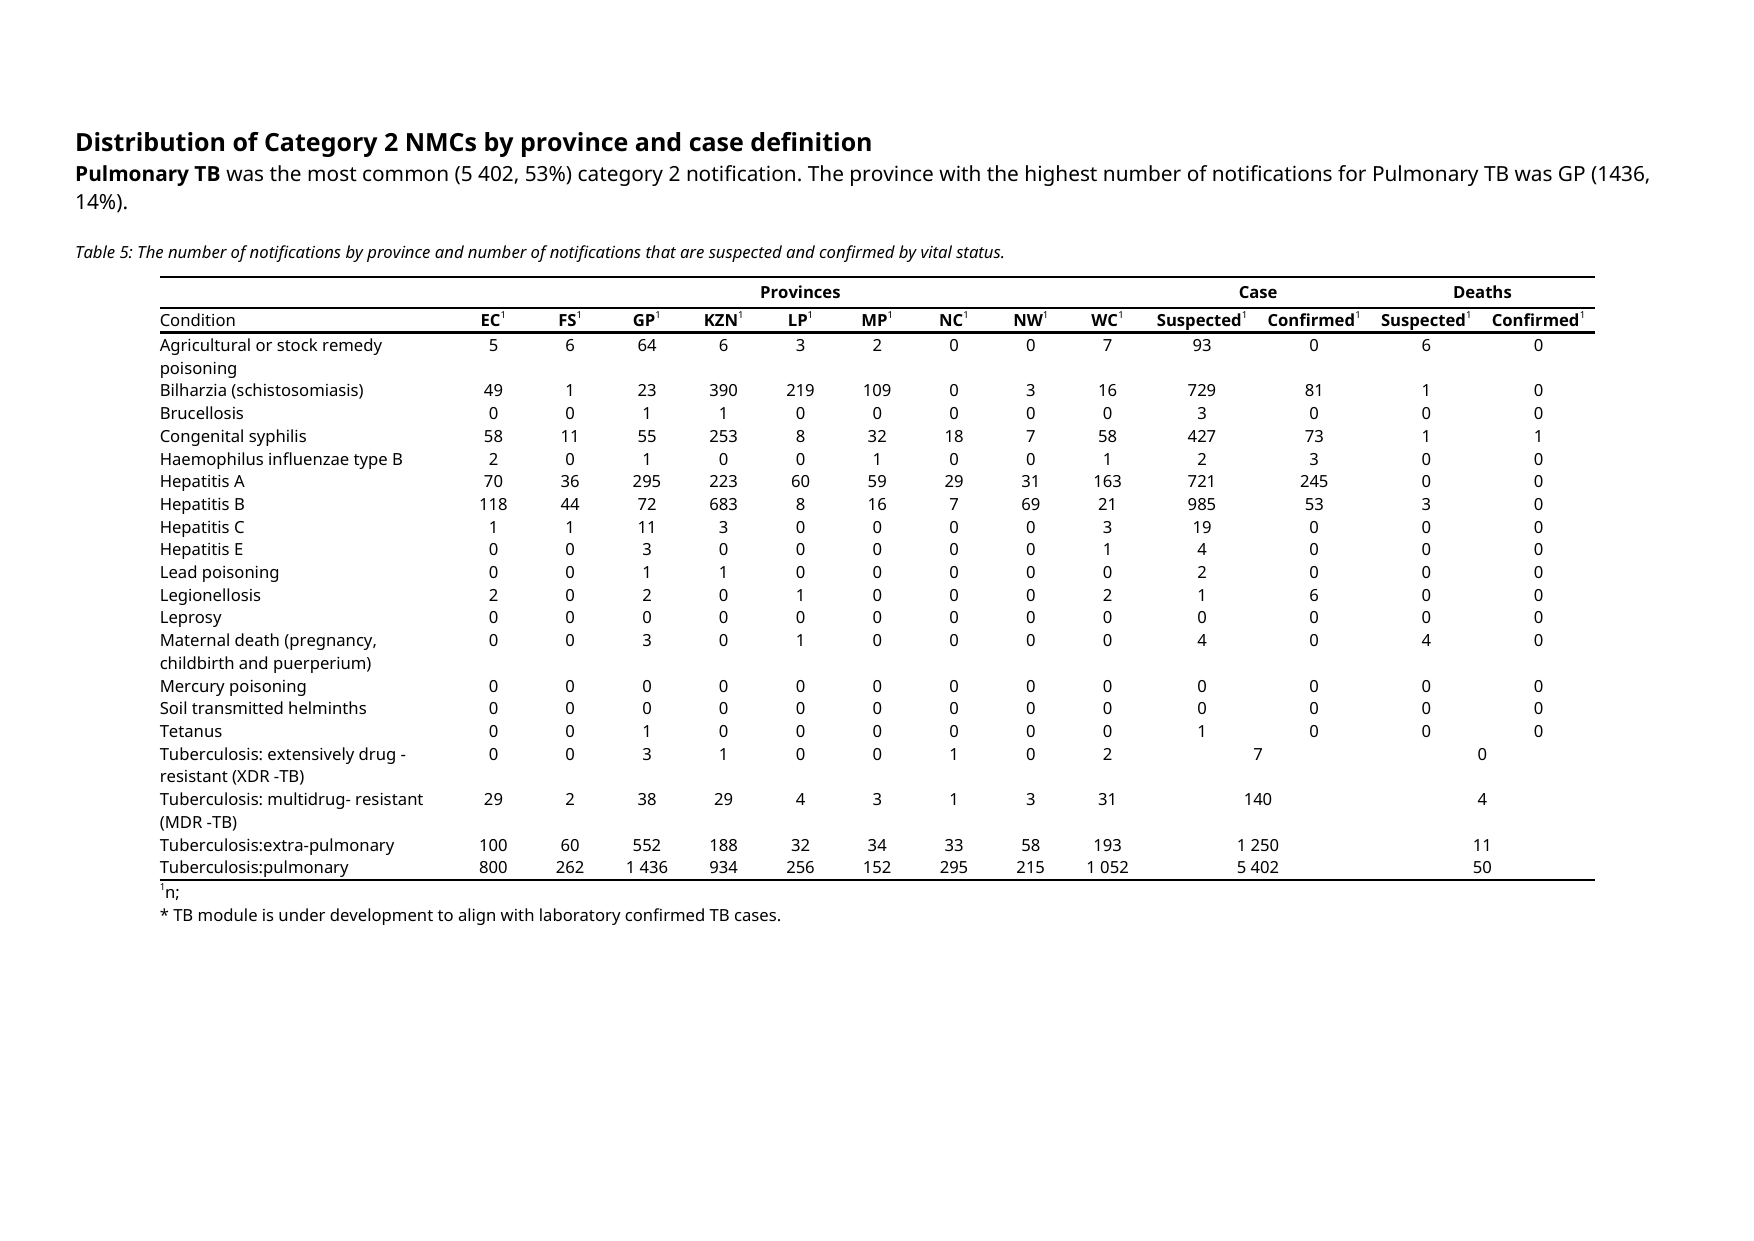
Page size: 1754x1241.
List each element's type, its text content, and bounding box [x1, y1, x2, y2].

table_cell 0 [839, 720, 915, 742]
table_cell 729 [1146, 379, 1258, 402]
table_cell 0 [455, 402, 532, 424]
table_cell 0 [1482, 402, 1594, 424]
table_cell 0 [915, 334, 992, 379]
table_cell 0 [992, 515, 1069, 538]
table_cell 0 [685, 629, 762, 674]
table_cell 0 [1482, 470, 1594, 492]
table_cell 0 [762, 538, 839, 561]
table_cell 1 [1069, 447, 1146, 470]
table_cell Suspected1 [1370, 309, 1482, 331]
table_cell 0 [992, 583, 1069, 606]
table_cell 552 [608, 833, 685, 856]
table_cell 0 [1482, 334, 1594, 379]
table_cell Congenital syphilis [160, 424, 455, 447]
table_cell 19 [1146, 515, 1258, 538]
table_cell 0 [1370, 606, 1482, 629]
table_cell 0 [1146, 697, 1258, 719]
table_cell 4 [1146, 538, 1258, 561]
table_cell 31 [1069, 788, 1146, 833]
table_cell 0 [685, 606, 762, 629]
text Pulmonary TB was the most common (5 402, 53%) category 2 notification. The province with the highest number of notifications for Pulmonary TB was GP (1436, 14%). [75, 159, 1679, 216]
table_cell 1 052 [1069, 856, 1146, 878]
table_cell Confirmed1 [1482, 309, 1594, 331]
table_cell 44 [532, 493, 608, 515]
table_cell 1 436 [608, 856, 685, 878]
table_cell 1 [455, 515, 532, 538]
table_cell 69 [992, 493, 1069, 515]
table_cell 0 [532, 720, 608, 742]
table_cell 2 [1069, 742, 1146, 788]
table_cell 1 [532, 379, 608, 402]
table_cell 49 [455, 379, 532, 402]
table_header Case [1146, 278, 1370, 307]
table_cell 4 [1370, 788, 1594, 833]
table_cell 2 [455, 583, 532, 606]
table_cell 0 [532, 742, 608, 788]
table_cell 0 [1482, 583, 1594, 606]
table_cell 53 [1258, 493, 1370, 515]
table_cell 60 [762, 470, 839, 492]
table_cell 0 [532, 583, 608, 606]
table_cell 0 [915, 538, 992, 561]
table_cell 0 [455, 561, 532, 583]
table_cell 0 [992, 674, 1069, 697]
table_cell 0 [839, 538, 915, 561]
table_cell EC1 [455, 309, 532, 331]
table_cell 0 [915, 447, 992, 470]
table_cell 1 [762, 629, 839, 674]
table_cell 6 [532, 334, 608, 379]
table_cell 219 [762, 379, 839, 402]
table_cell 3 [992, 788, 1069, 833]
table_cell 0 [1370, 515, 1482, 538]
table_cell 0 [839, 742, 915, 788]
table_cell 1 [608, 447, 685, 470]
table_cell 0 [1370, 447, 1482, 470]
table_cell 70 [455, 470, 532, 492]
table_cell 0 [915, 674, 992, 697]
table_cell 0 [1370, 720, 1482, 742]
table_cell 3 [1069, 515, 1146, 538]
table_cell 0 [1258, 674, 1370, 697]
table_cell Tuberculosis:pulmonary [160, 856, 455, 878]
table_cell 295 [608, 470, 685, 492]
table_cell Tuberculosis: multidrug- resistant (MDR -TB) [160, 788, 455, 833]
table_cell Confirmed1 [1258, 309, 1370, 331]
table_cell 2 [532, 788, 608, 833]
table_cell 3 [762, 334, 839, 379]
table_cell 3 [1370, 493, 1482, 515]
table_cell 58 [992, 833, 1069, 856]
table_cell 7 [992, 424, 1069, 447]
table_cell 0 [1482, 674, 1594, 697]
table_cell 5 [455, 334, 532, 379]
table_cell Hepatitis E [160, 538, 455, 561]
table_cell 21 [1069, 493, 1146, 515]
table_cell Tetanus [160, 720, 455, 742]
table_cell 1 [915, 788, 992, 833]
table_cell 163 [1069, 470, 1146, 492]
table_cell 0 [1258, 561, 1370, 583]
table_cell 0 [532, 629, 608, 674]
table_cell 0 [762, 515, 839, 538]
table_cell 0 [685, 447, 762, 470]
table_cell NW1 [992, 309, 1069, 331]
table_cell 1 [608, 402, 685, 424]
table_cell 0 [762, 606, 839, 629]
table_cell 0 [532, 674, 608, 697]
table_cell 58 [1069, 424, 1146, 447]
table_cell 6 [1258, 583, 1370, 606]
table_cell Hepatitis B [160, 493, 455, 515]
table_cell 0 [608, 606, 685, 629]
table_cell 38 [608, 788, 685, 833]
table_cell LP1 [762, 309, 839, 331]
table_cell Lead poisoning [160, 561, 455, 583]
table_cell Maternal death (pregnancy, childbirth and puerperium) [160, 629, 455, 674]
table_cell 0 [762, 447, 839, 470]
table_cell 0 [455, 697, 532, 719]
table_cell 0 [1069, 561, 1146, 583]
table_cell 0 [762, 674, 839, 697]
table_cell Tuberculosis:extra-pulmonary [160, 833, 455, 856]
table_cell 152 [839, 856, 915, 878]
table_cell 0 [1482, 720, 1594, 742]
table_cell Bilharzia (schistosomiasis) [160, 379, 455, 402]
table_cell 262 [532, 856, 608, 878]
table_cell 118 [455, 493, 532, 515]
table_cell 8 [762, 493, 839, 515]
table_cell Tuberculosis: extensively drug -resistant (XDR -TB) [160, 742, 455, 788]
table_cell 0 [992, 697, 1069, 719]
table_cell 0 [992, 561, 1069, 583]
table_cell 11 [608, 515, 685, 538]
table_cell 1 [685, 742, 762, 788]
table_cell 0 [992, 629, 1069, 674]
table_cell 683 [685, 493, 762, 515]
table_cell 0 [839, 402, 915, 424]
table_cell 11 [532, 424, 608, 447]
table_cell 188 [685, 833, 762, 856]
table_cell 0 [532, 538, 608, 561]
table_cell Hepatitis A [160, 470, 455, 492]
table_cell GP1 [608, 309, 685, 331]
table_cell 0 [455, 629, 532, 674]
table_cell 0 [685, 720, 762, 742]
table_cell Condition [160, 309, 455, 331]
table_cell 0 [1069, 697, 1146, 719]
table_cell 0 [915, 697, 992, 719]
table_cell 3 [608, 629, 685, 674]
table_cell 0 [992, 742, 1069, 788]
table_cell 60 [532, 833, 608, 856]
table_cell 0 [1370, 697, 1482, 719]
table_cell 0 [1482, 606, 1594, 629]
table_cell 1 [532, 515, 608, 538]
table_cell 0 [839, 583, 915, 606]
table_cell 0 [915, 379, 992, 402]
table_cell 0 [915, 629, 992, 674]
table_cell 3 [608, 742, 685, 788]
table_cell 215 [992, 856, 1069, 878]
table_cell 0 [839, 561, 915, 583]
table_cell 0 [1258, 538, 1370, 561]
table_cell 985 [1146, 493, 1258, 515]
table_cell 29 [685, 788, 762, 833]
table_cell MP1 [839, 309, 915, 331]
table_cell 1 [915, 742, 992, 788]
table_cell 0 [1482, 629, 1594, 674]
table_cell 256 [762, 856, 839, 878]
table_cell 1n; * TB module is under development to align with laboratory confirmed TB cases. [160, 881, 1594, 926]
table_cell 1 [762, 583, 839, 606]
table_cell 0 [1370, 742, 1594, 788]
table_header Provinces [455, 278, 1146, 307]
table_cell 7 [1146, 742, 1370, 788]
table_cell 0 [1258, 720, 1370, 742]
table_cell 0 [1258, 515, 1370, 538]
table_cell FS1 [532, 309, 608, 331]
table_cell 0 [915, 720, 992, 742]
table_cell 0 [1482, 697, 1594, 719]
table_cell 1 [608, 720, 685, 742]
table_cell 1 [608, 561, 685, 583]
table_cell 0 [992, 606, 1069, 629]
table_cell 0 [762, 402, 839, 424]
table_cell 93 [1146, 334, 1258, 379]
table_cell Suspected1 [1146, 309, 1258, 331]
table_cell 1 [1069, 538, 1146, 561]
table_cell 2 [1146, 447, 1258, 470]
table_cell 7 [915, 493, 992, 515]
table_cell 36 [532, 470, 608, 492]
table_cell 0 [992, 447, 1069, 470]
table_cell 0 [1370, 538, 1482, 561]
table_cell 0 [1370, 583, 1482, 606]
table_cell 0 [762, 697, 839, 719]
table_cell 0 [685, 674, 762, 697]
table_cell 0 [1370, 561, 1482, 583]
table_cell 0 [455, 538, 532, 561]
table_cell 3 [992, 379, 1069, 402]
table_cell KZN1 [685, 309, 762, 331]
table_cell 32 [762, 833, 839, 856]
table_cell 0 [839, 606, 915, 629]
table_cell 0 [839, 629, 915, 674]
table_cell 0 [992, 402, 1069, 424]
table_cell 0 [915, 606, 992, 629]
table_cell 5 402 [1146, 856, 1370, 878]
table_cell 0 [1069, 606, 1146, 629]
table_cell 193 [1069, 833, 1146, 856]
table_cell 0 [608, 697, 685, 719]
table_cell 16 [1069, 379, 1146, 402]
table_cell 64 [608, 334, 685, 379]
table_cell 1 [685, 561, 762, 583]
table_cell 0 [1146, 674, 1258, 697]
table_cell 0 [1482, 379, 1594, 402]
table_cell 0 [1146, 606, 1258, 629]
table_header Deaths [1370, 278, 1594, 307]
table_cell 0 [1069, 402, 1146, 424]
table_cell 34 [839, 833, 915, 856]
table_cell 4 [1370, 629, 1482, 674]
table_cell 245 [1258, 470, 1370, 492]
table_cell 1 [1146, 583, 1258, 606]
table_cell 0 [532, 697, 608, 719]
table_cell 0 [532, 447, 608, 470]
table_cell 59 [839, 470, 915, 492]
table_cell 23 [608, 379, 685, 402]
table_cell 0 [455, 606, 532, 629]
table_cell 11 [1370, 833, 1594, 856]
table_cell 29 [915, 470, 992, 492]
table_cell Brucellosis [160, 402, 455, 424]
table_cell 0 [685, 538, 762, 561]
table_cell 50 [1370, 856, 1594, 878]
table_cell 295 [915, 856, 992, 878]
table_cell 2 [608, 583, 685, 606]
table_cell Agricultural or stock remedy poisoning [160, 334, 455, 379]
table_cell NC1 [915, 309, 992, 331]
table_cell 1 250 [1146, 833, 1370, 856]
table_cell 721 [1146, 470, 1258, 492]
table_cell 0 [992, 538, 1069, 561]
table_cell 0 [532, 561, 608, 583]
table_cell 0 [455, 720, 532, 742]
table_cell 0 [1482, 538, 1594, 561]
table_cell 18 [915, 424, 992, 447]
table_cell 0 [992, 720, 1069, 742]
table_cell 73 [1258, 424, 1370, 447]
table_cell 2 [455, 447, 532, 470]
table_cell 2 [1146, 561, 1258, 583]
table_cell 0 [762, 720, 839, 742]
table_cell 0 [1258, 629, 1370, 674]
table_cell 0 [915, 561, 992, 583]
table_cell 7 [1069, 334, 1146, 379]
table_cell 0 [455, 674, 532, 697]
table_cell 0 [1069, 674, 1146, 697]
table_cell 0 [532, 606, 608, 629]
table_cell 0 [762, 742, 839, 788]
table_cell 4 [762, 788, 839, 833]
table_cell 0 [1370, 674, 1482, 697]
table_cell 1 [685, 402, 762, 424]
table_cell 31 [992, 470, 1069, 492]
table_cell 32 [839, 424, 915, 447]
table_cell 33 [915, 833, 992, 856]
table_cell 0 [1370, 470, 1482, 492]
table_cell 0 [608, 674, 685, 697]
table_cell 0 [915, 402, 992, 424]
table_cell 3 [1146, 402, 1258, 424]
table_cell 800 [455, 856, 532, 878]
table_cell 0 [455, 742, 532, 788]
table_cell Mercury poisoning [160, 674, 455, 697]
table_cell 0 [1370, 402, 1482, 424]
table_cell 3 [685, 515, 762, 538]
table_cell 0 [1482, 493, 1594, 515]
table_cell 0 [1069, 629, 1146, 674]
table_cell Leprosy [160, 606, 455, 629]
table_cell 0 [1258, 334, 1370, 379]
table_cell 72 [608, 493, 685, 515]
table_cell 140 [1146, 788, 1370, 833]
table_cell 0 [915, 515, 992, 538]
table_cell 1 [1370, 424, 1482, 447]
table_header [160, 278, 455, 307]
table_cell 0 [839, 697, 915, 719]
table_cell Hepatitis C [160, 515, 455, 538]
table_cell 6 [685, 334, 762, 379]
table_cell 0 [839, 515, 915, 538]
table_cell 58 [455, 424, 532, 447]
table_cell 0 [915, 583, 992, 606]
table_cell WC1 [1069, 309, 1146, 331]
table_cell 0 [1069, 720, 1146, 742]
table_cell 1 [1370, 379, 1482, 402]
table_cell 6 [1370, 334, 1482, 379]
table_cell Haemophilus influenzae type B [160, 447, 455, 470]
table_cell 0 [685, 697, 762, 719]
table_cell 3 [839, 788, 915, 833]
table_cell 390 [685, 379, 762, 402]
table_cell 223 [685, 470, 762, 492]
table_cell 16 [839, 493, 915, 515]
table_cell 2 [839, 334, 915, 379]
table_cell 0 [992, 334, 1069, 379]
table_cell 1 [1482, 424, 1594, 447]
table_cell 0 [685, 583, 762, 606]
table_cell 55 [608, 424, 685, 447]
table_cell 0 [839, 674, 915, 697]
table_cell 0 [1258, 402, 1370, 424]
table_cell 3 [1258, 447, 1370, 470]
table_cell 0 [1258, 606, 1370, 629]
text Table 5: The number of notifications by province and number of notifications that are suspected and confirmed by vital status. [75, 241, 1679, 264]
table_cell 4 [1146, 629, 1258, 674]
subtitle Distribution of Category 2 NMCs by province and case definition [75, 125, 1679, 159]
table_cell Soil transmitted helminths [160, 697, 455, 719]
table_cell 0 [762, 561, 839, 583]
table_cell 253 [685, 424, 762, 447]
table_cell 2 [1069, 583, 1146, 606]
table_cell 1 [1146, 720, 1258, 742]
table_cell 81 [1258, 379, 1370, 402]
table_cell Legionellosis [160, 583, 455, 606]
table_cell 0 [1482, 447, 1594, 470]
table_cell 109 [839, 379, 915, 402]
table_cell 100 [455, 833, 532, 856]
table_cell 3 [608, 538, 685, 561]
table_cell 1 [839, 447, 915, 470]
table_cell 0 [1482, 561, 1594, 583]
table_cell 29 [455, 788, 532, 833]
table_cell 0 [1482, 515, 1594, 538]
table_cell 8 [762, 424, 839, 447]
table_cell 934 [685, 856, 762, 878]
table_cell 0 [532, 402, 608, 424]
table_cell 427 [1146, 424, 1258, 447]
table_cell 0 [1258, 697, 1370, 719]
